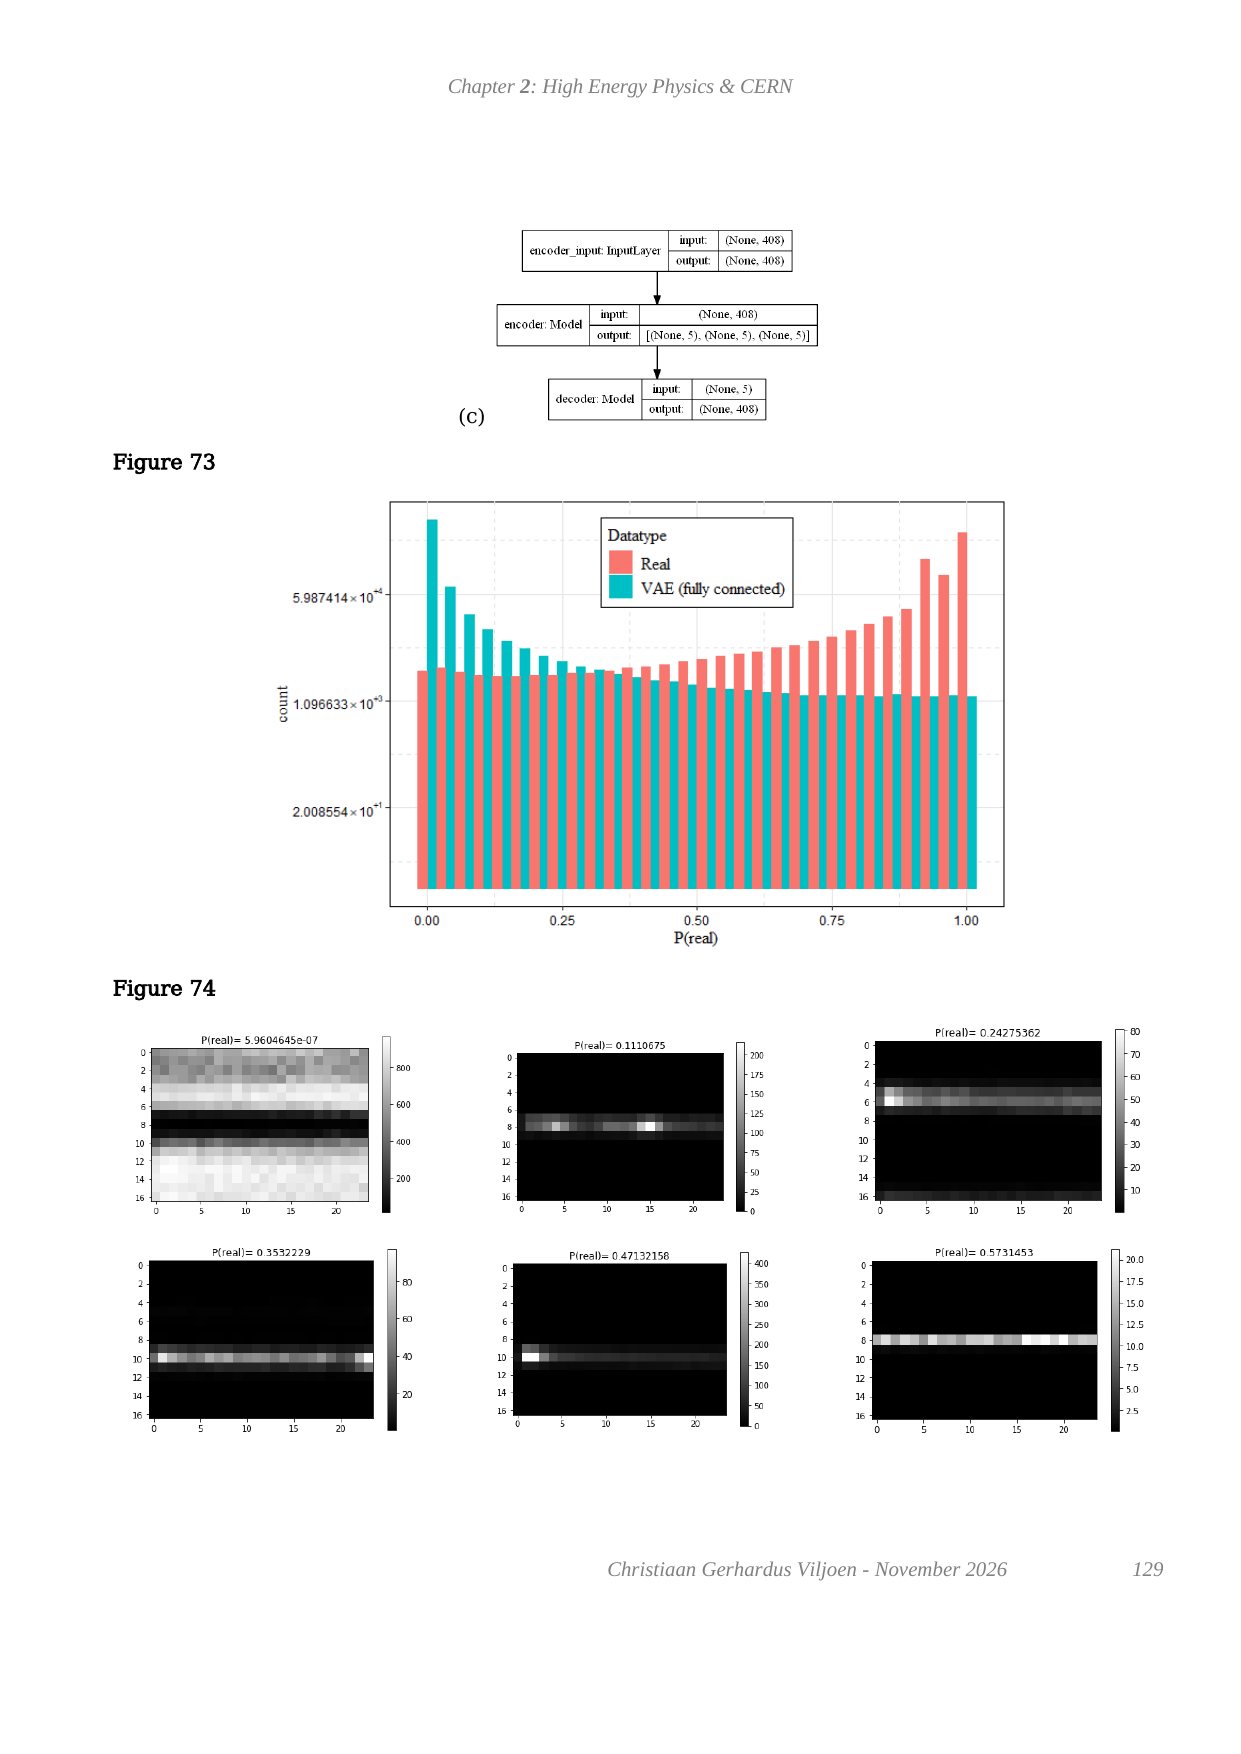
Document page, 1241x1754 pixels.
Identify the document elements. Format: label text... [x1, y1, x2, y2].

picture [491, 1244, 774, 1436]
table_cell [75, 1241, 432, 1460]
text Figure 73 [112, 448, 1165, 473]
picture [129, 1028, 416, 1221]
picture [127, 1240, 418, 1439]
picture [852, 1020, 1146, 1221]
table_header [432, 1021, 795, 1241]
table_cell [432, 1241, 795, 1460]
picture [496, 1035, 769, 1221]
picture [266, 494, 1012, 954]
picture [493, 226, 821, 424]
text Figure 74 [112, 975, 1165, 1000]
table_header [75, 1021, 432, 1241]
table_header [795, 1021, 1165, 1241]
picture [849, 1240, 1149, 1440]
table_cell [795, 1241, 1165, 1460]
